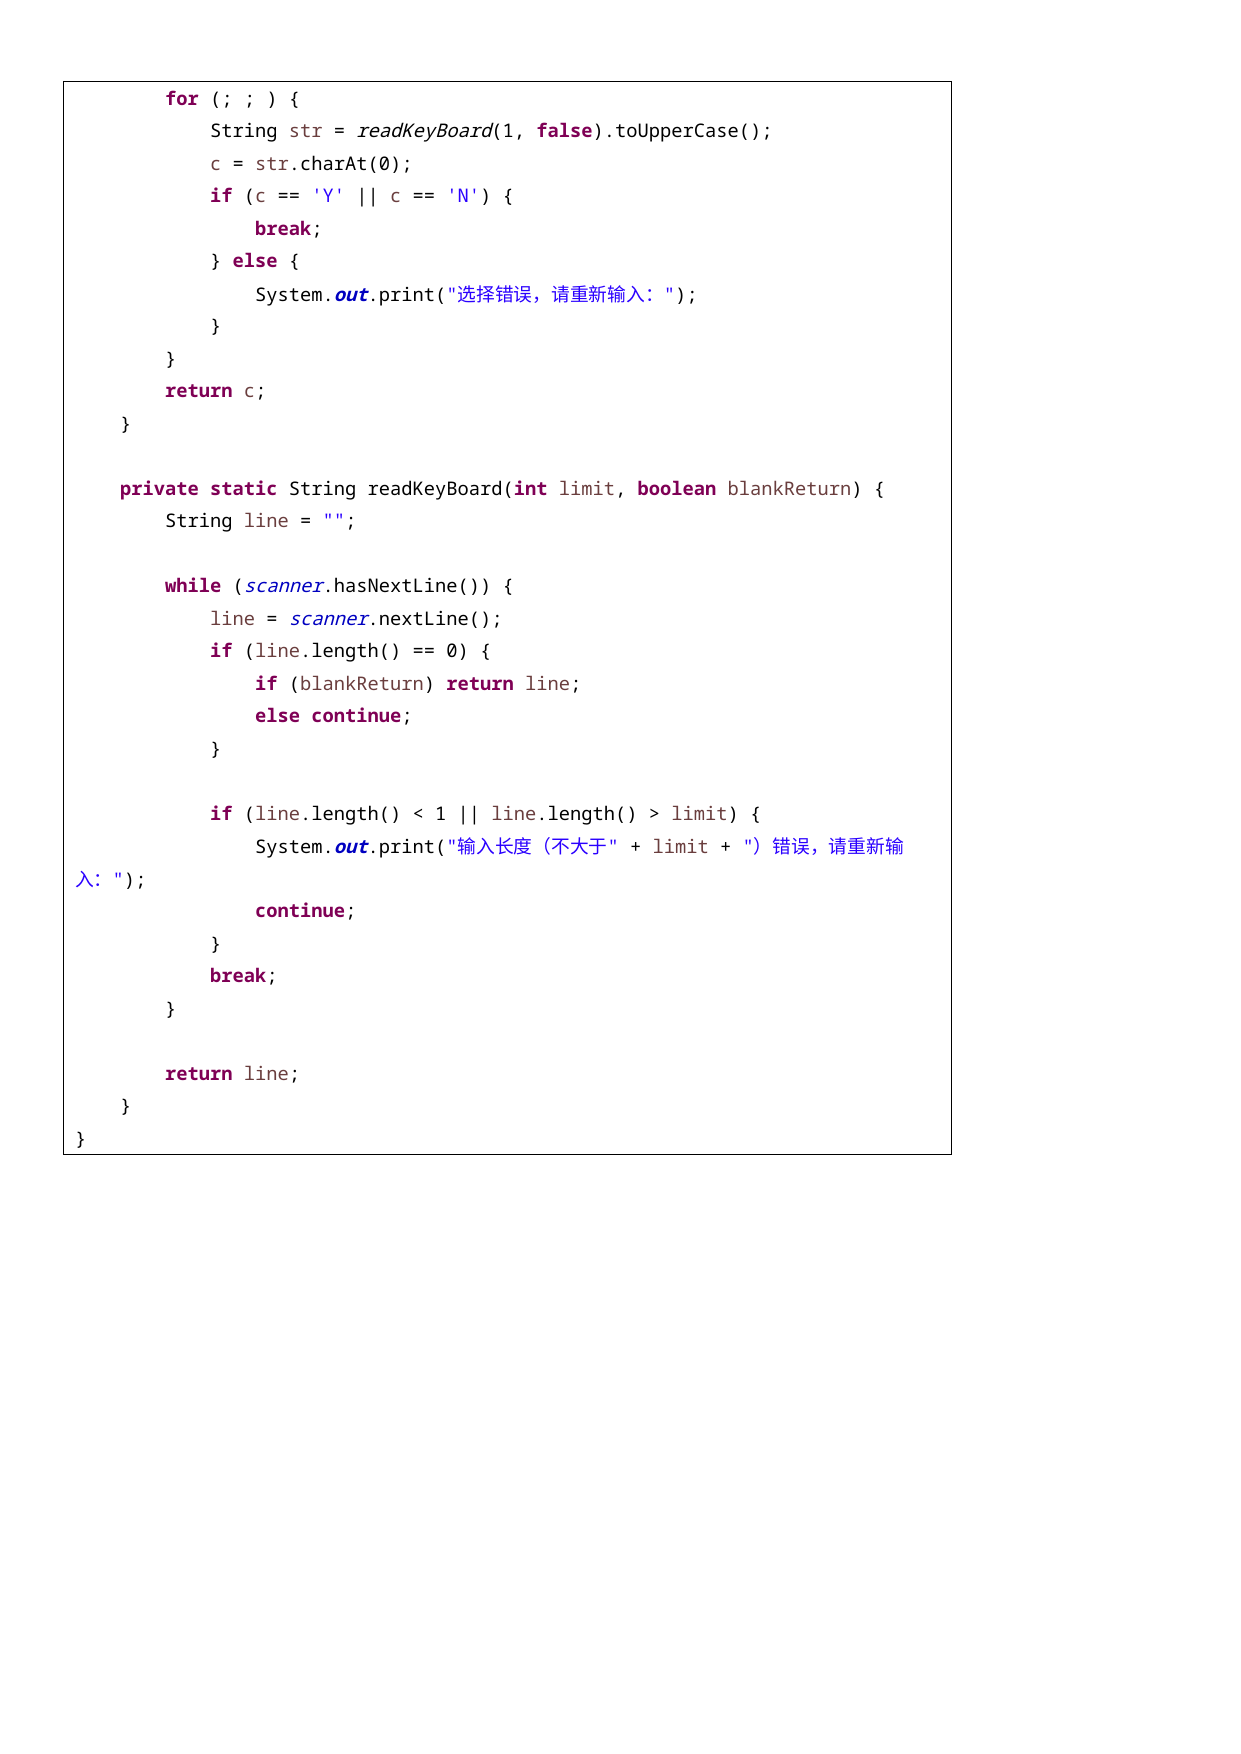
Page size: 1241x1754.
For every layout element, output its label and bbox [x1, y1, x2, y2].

table_header [64, 82, 951, 1154]
